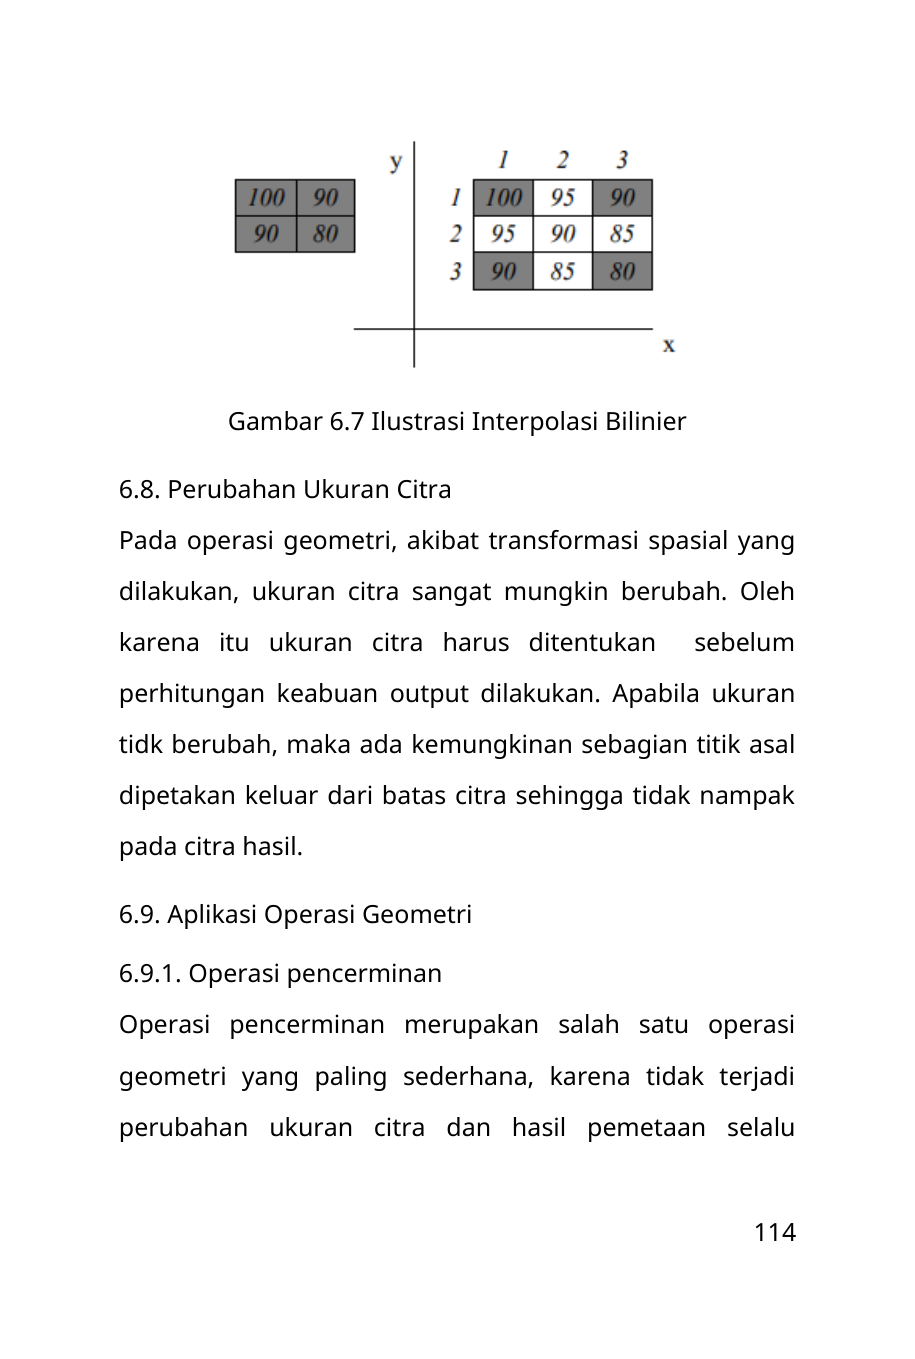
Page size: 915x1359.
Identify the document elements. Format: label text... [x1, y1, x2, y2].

text Gambar 6.7 Ilustrasi Interpolasi Bilinier [119, 404, 796, 438]
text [119, 1007, 796, 1143]
text Pada operasi geometri, akibat transformasi spasial yang dilakukan, ukuran citra sangat mungkin berubah. Oleh karena itu ukuran citra harus ditentukan sebelum perhitungan keabuan output dilakukan. Apabila ukuran tidk berubah, maka ada kemungkinan sebagian titik asal dipetakan keluar dari batas citra sehingga tidak nampak pada citra hasil. [119, 523, 796, 863]
picture [196, 118, 719, 371]
subtitle 6.8. Perubahan Ukuran Citra [119, 472, 796, 506]
subtitle 6.9. Aplikasi Operasi Geometri [119, 897, 796, 931]
subtitle 6.9.1. Operasi pencerminan [119, 956, 796, 990]
